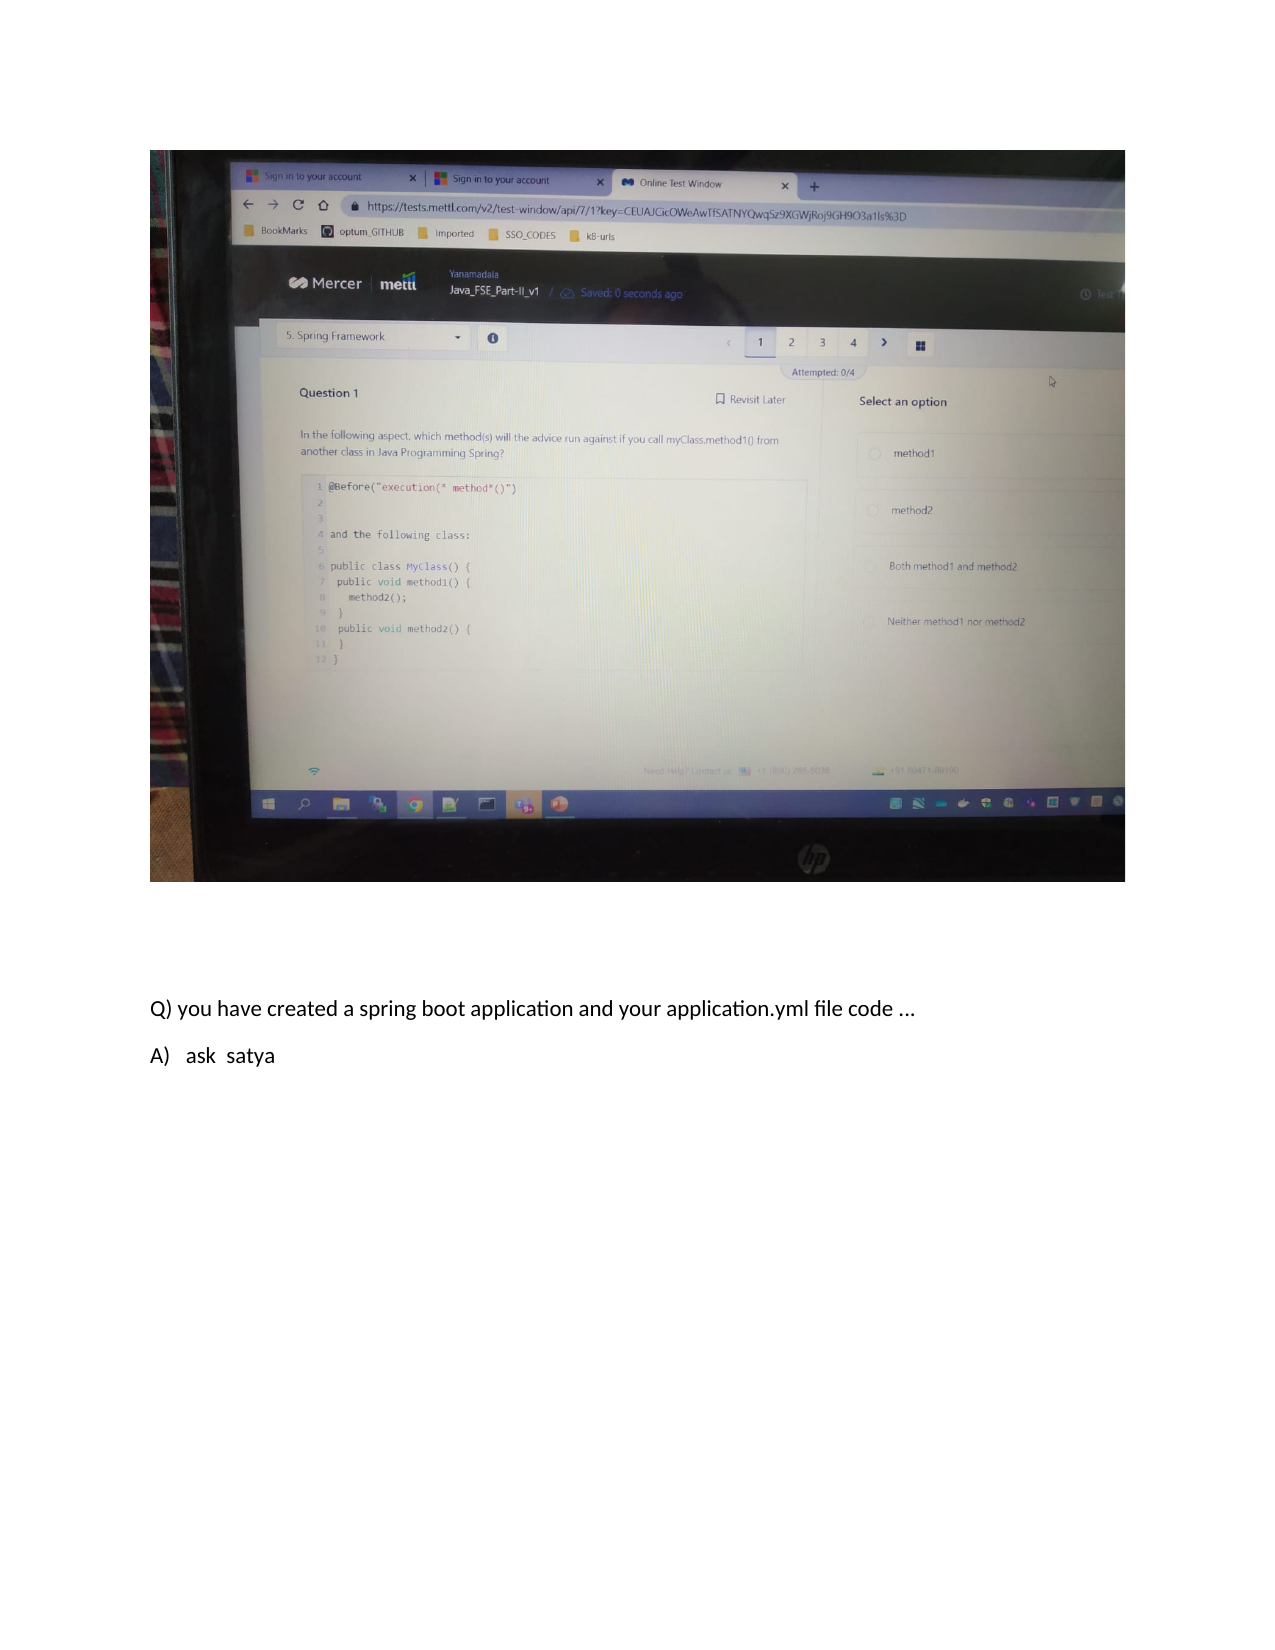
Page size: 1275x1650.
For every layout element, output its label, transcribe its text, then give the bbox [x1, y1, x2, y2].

text Q) you have created a spring boot application and your application.yml file code ... [150, 994, 1125, 1022]
picture [150, 150, 1125, 882]
text A) ask satya [150, 1041, 1125, 1069]
